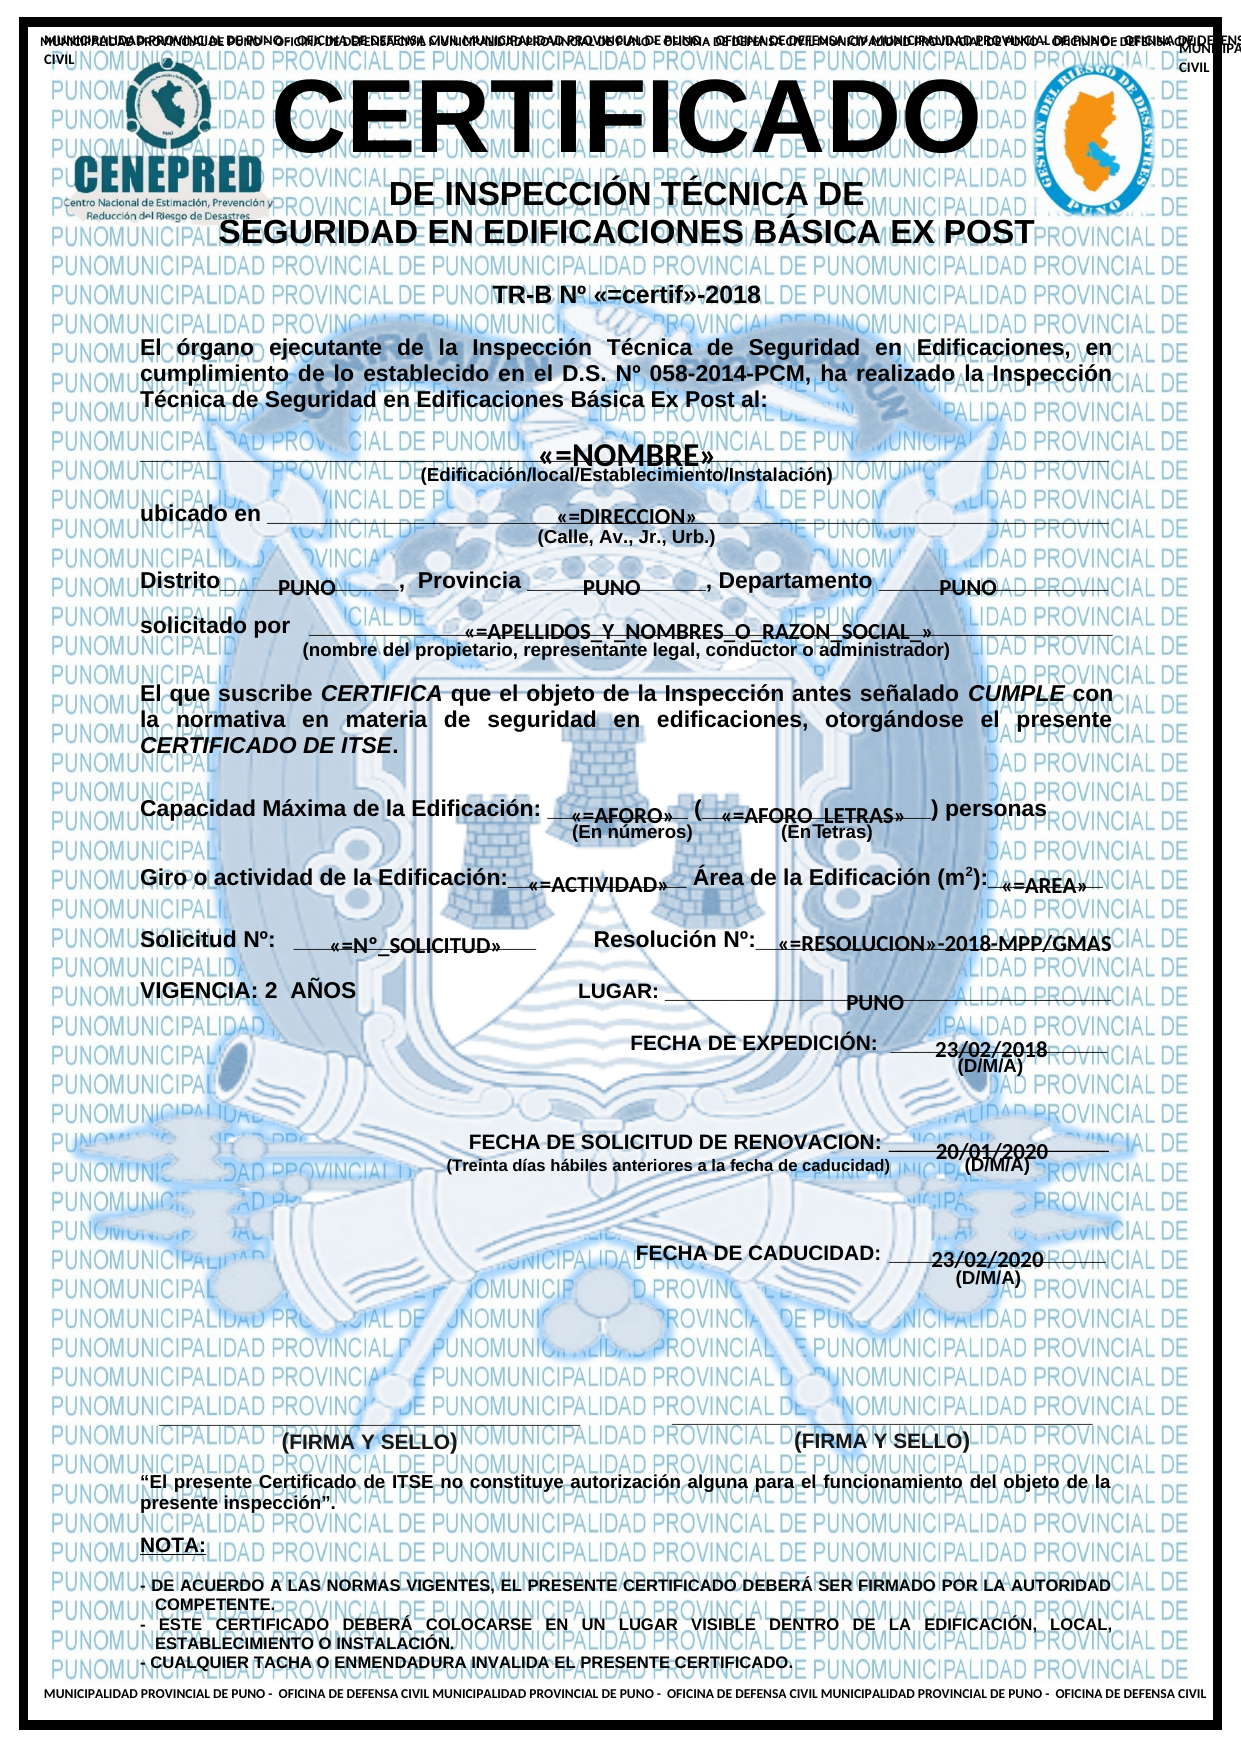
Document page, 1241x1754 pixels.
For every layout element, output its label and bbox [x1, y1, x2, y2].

picture [723, 288, 728, 298]
picture [50, 35, 1194, 1687]
picture [512, 289, 520, 294]
